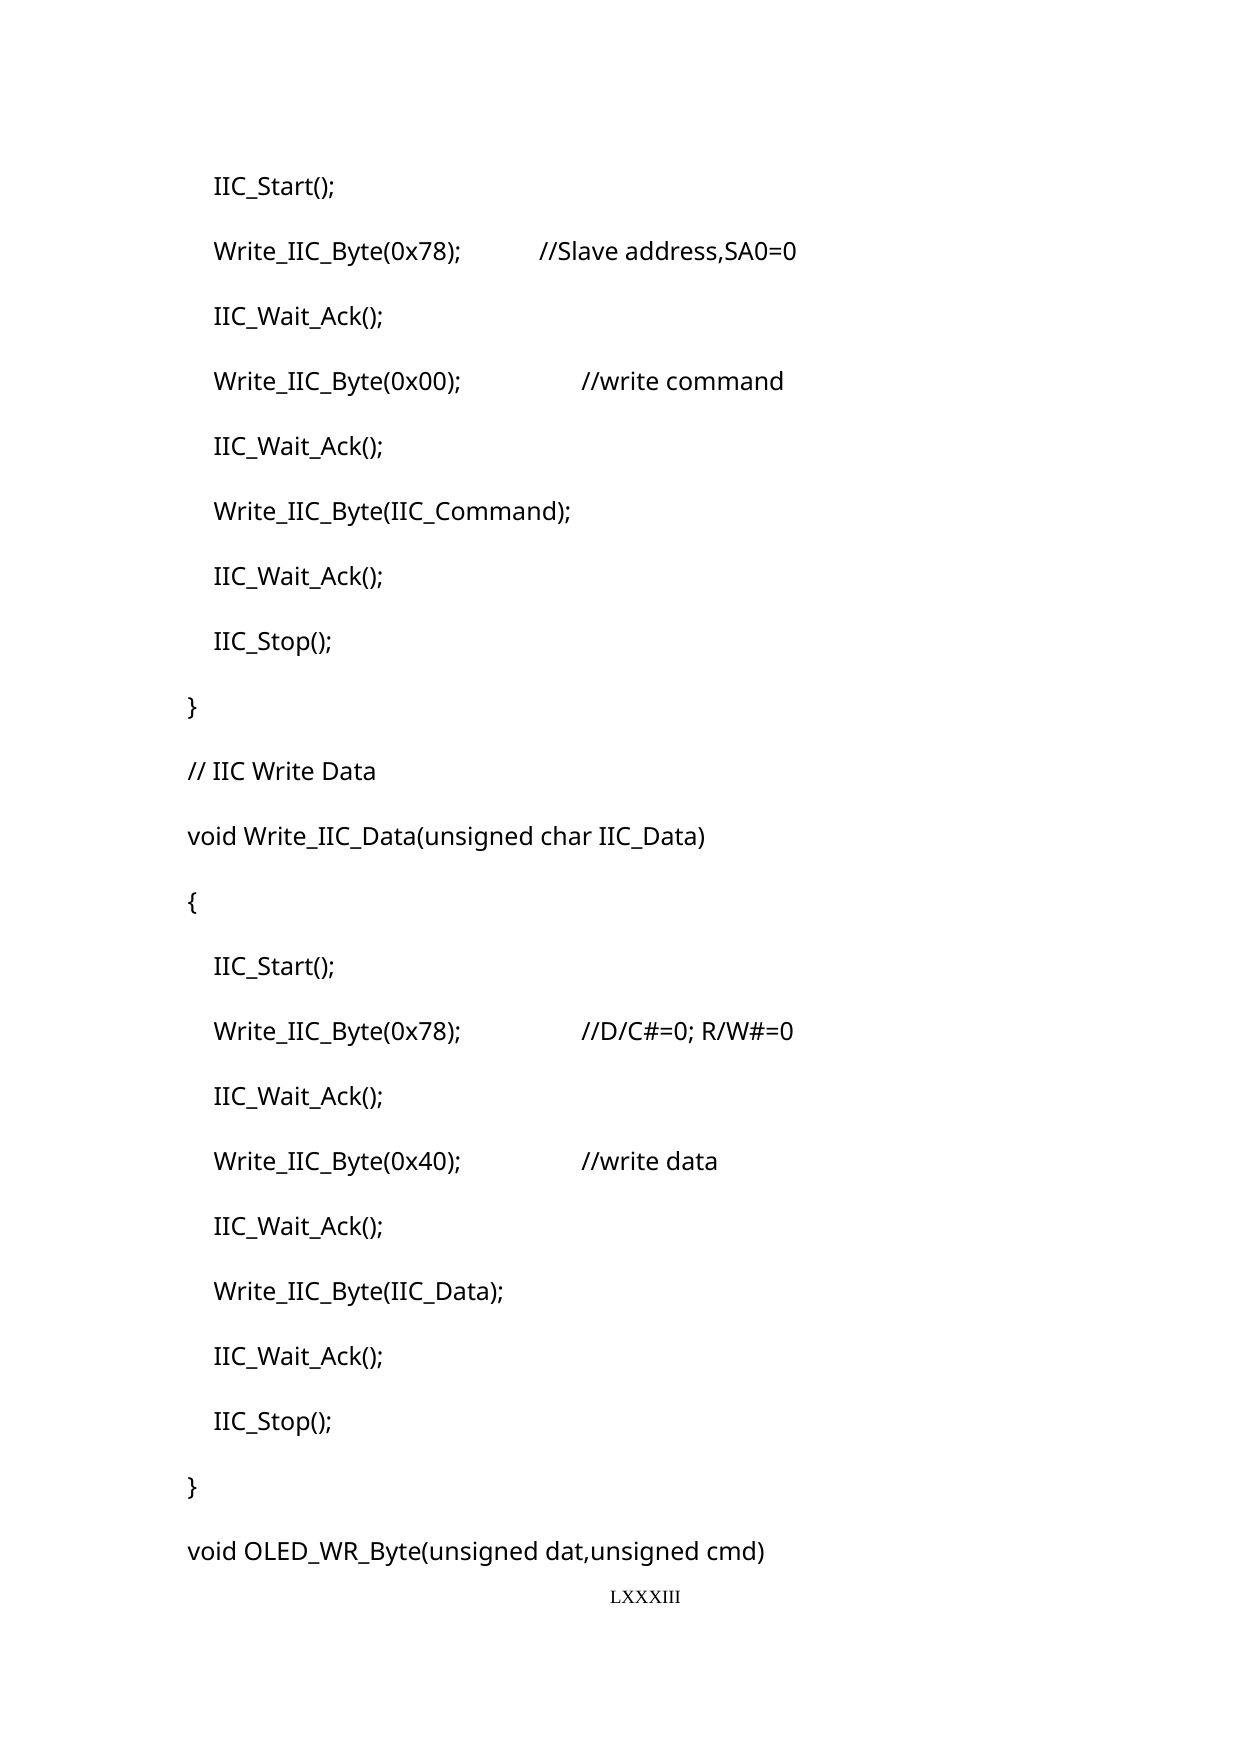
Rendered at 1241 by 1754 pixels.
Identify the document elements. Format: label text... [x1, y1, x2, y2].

text Write_IIC_Byte(0x00); //write command [187, 348, 1053, 413]
text IIC_Wait_Ack(); [187, 1193, 1053, 1258]
text IIC_Wait_Ack(); [187, 1323, 1053, 1388]
text IIC_Wait_Ack(); [187, 413, 1053, 478]
text IIC_Start(); [187, 933, 1053, 998]
text IIC_Wait_Ack(); [187, 543, 1053, 608]
text IIC_Stop(); [187, 608, 1053, 673]
text IIC_Stop(); [187, 1388, 1053, 1453]
text Write_IIC_Byte(0x78); //Slave address,SA0=0 [187, 218, 1053, 283]
text IIC_Wait_Ack(); [187, 1063, 1053, 1128]
text Write_IIC_Byte(IIC_Command); [187, 478, 1053, 543]
text } [187, 673, 1053, 738]
text Write_IIC_Byte(0x40); //write data [187, 1128, 1053, 1193]
text } [187, 1453, 1053, 1518]
text void OLED_WR_Byte(unsigned dat,unsigned cmd) [187, 1518, 1053, 1583]
text Write_IIC_Byte(0x78); //D/C#=0; R/W#=0 [187, 998, 1053, 1063]
text // IIC Write Data [187, 738, 1053, 803]
text IIC_Wait_Ack(); [187, 283, 1053, 348]
text { [187, 868, 1053, 933]
text void Write_IIC_Data(unsigned char IIC_Data) [187, 803, 1053, 868]
text IIC_Start(); [187, 153, 1053, 218]
text Write_IIC_Byte(IIC_Data); [187, 1258, 1053, 1323]
